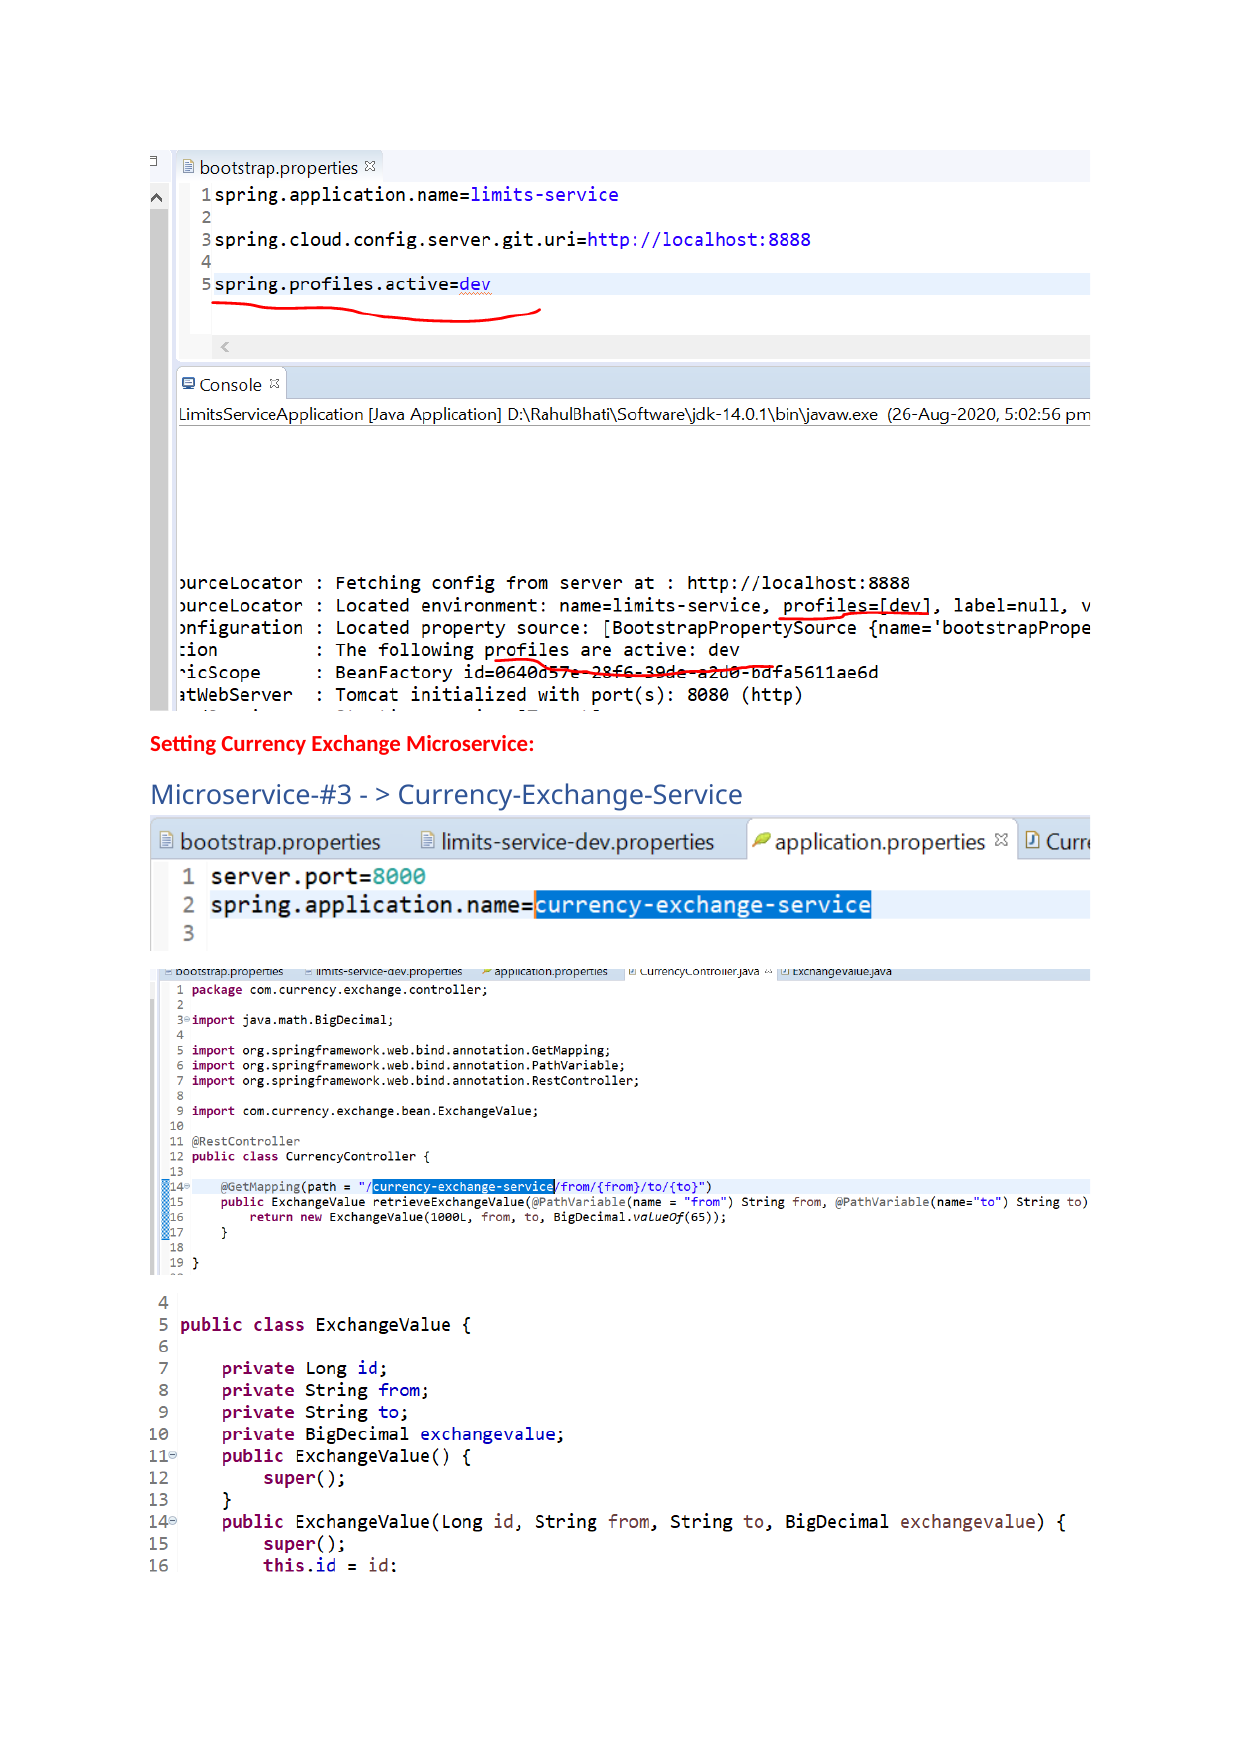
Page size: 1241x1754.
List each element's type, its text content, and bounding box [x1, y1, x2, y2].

picture [150, 150, 1091, 711]
picture [150, 969, 1091, 1275]
subtitle Microservice-#3 - > Currency-Exchange-Service [150, 776, 1090, 813]
picture [150, 815, 1091, 951]
picture [150, 1293, 1091, 1572]
text Setting Currency Exchange Microservice: [150, 729, 1090, 757]
